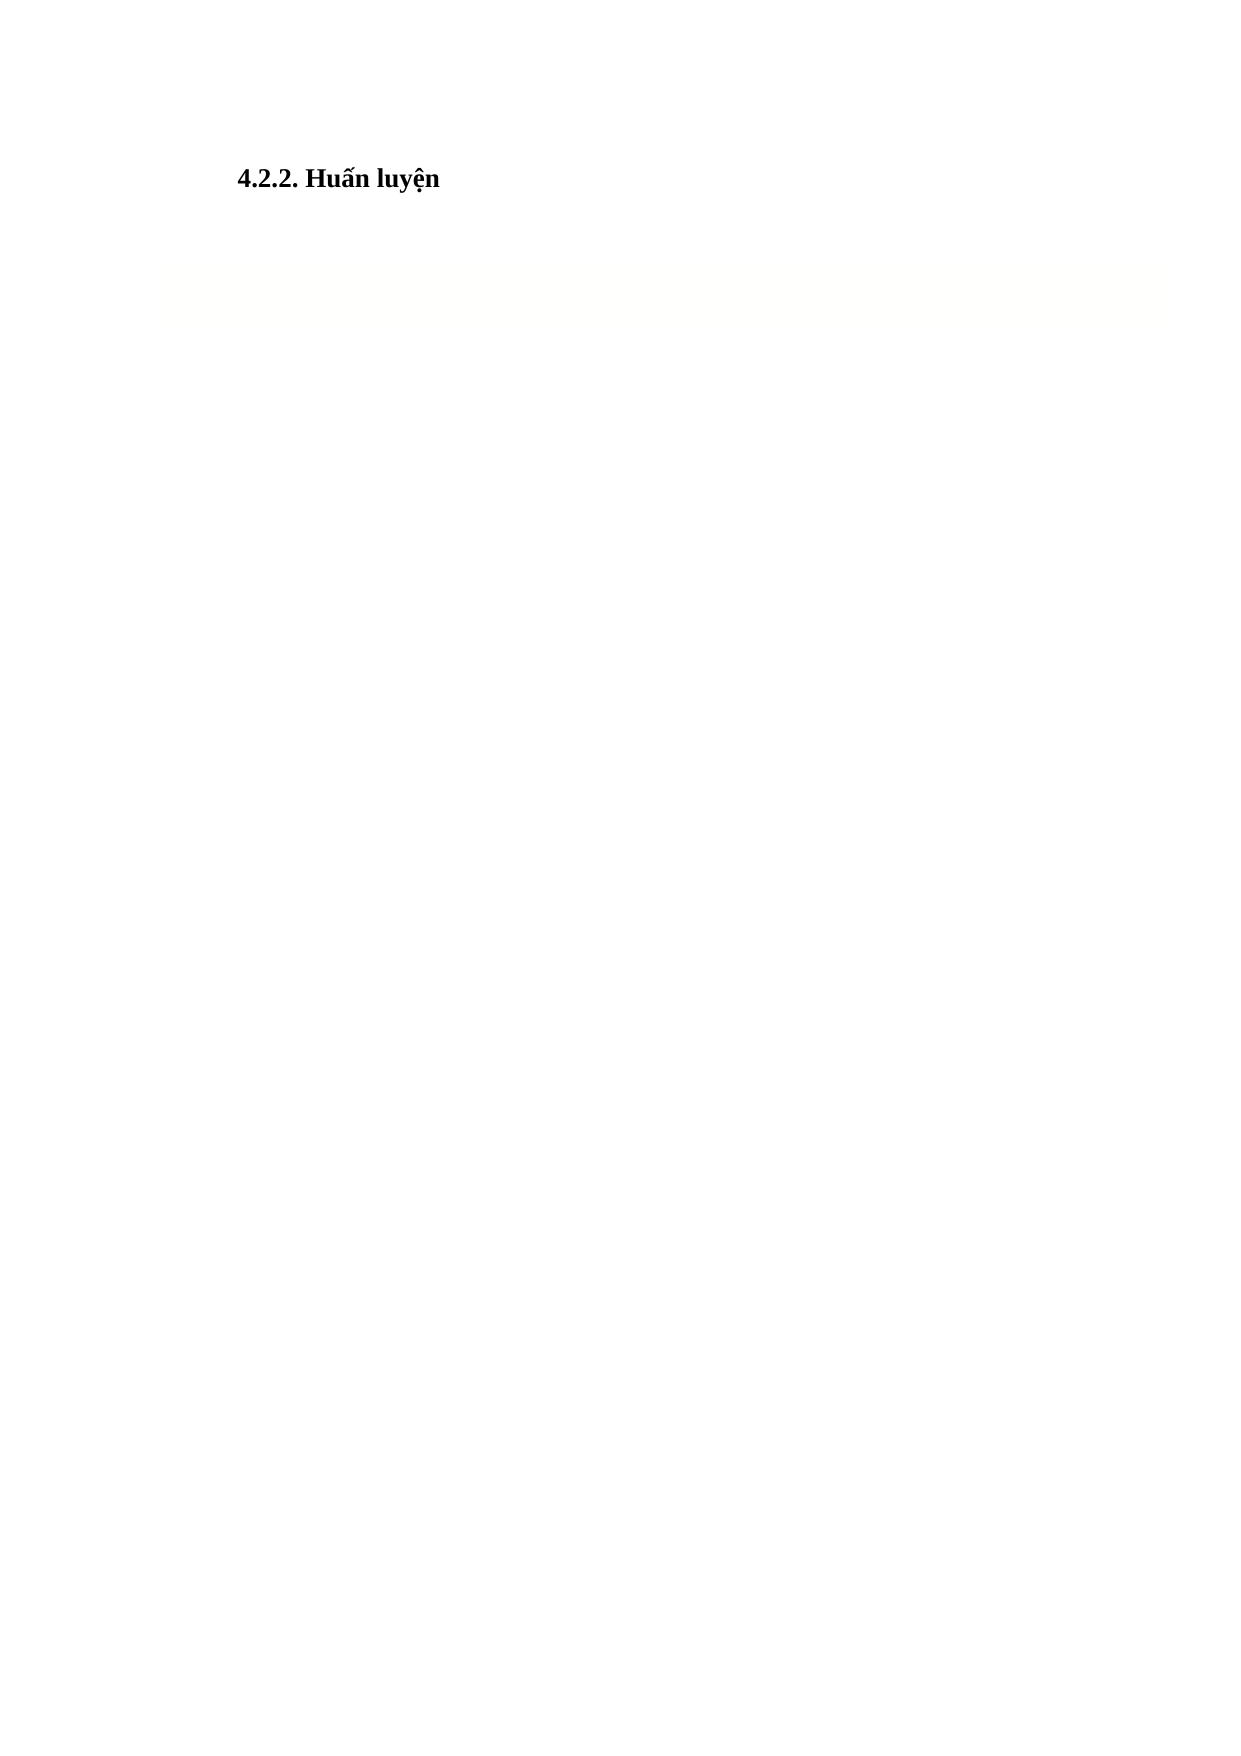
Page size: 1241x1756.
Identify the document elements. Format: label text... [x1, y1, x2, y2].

subtitle 4.2.2. Huấn luyện [162, 162, 1169, 193]
